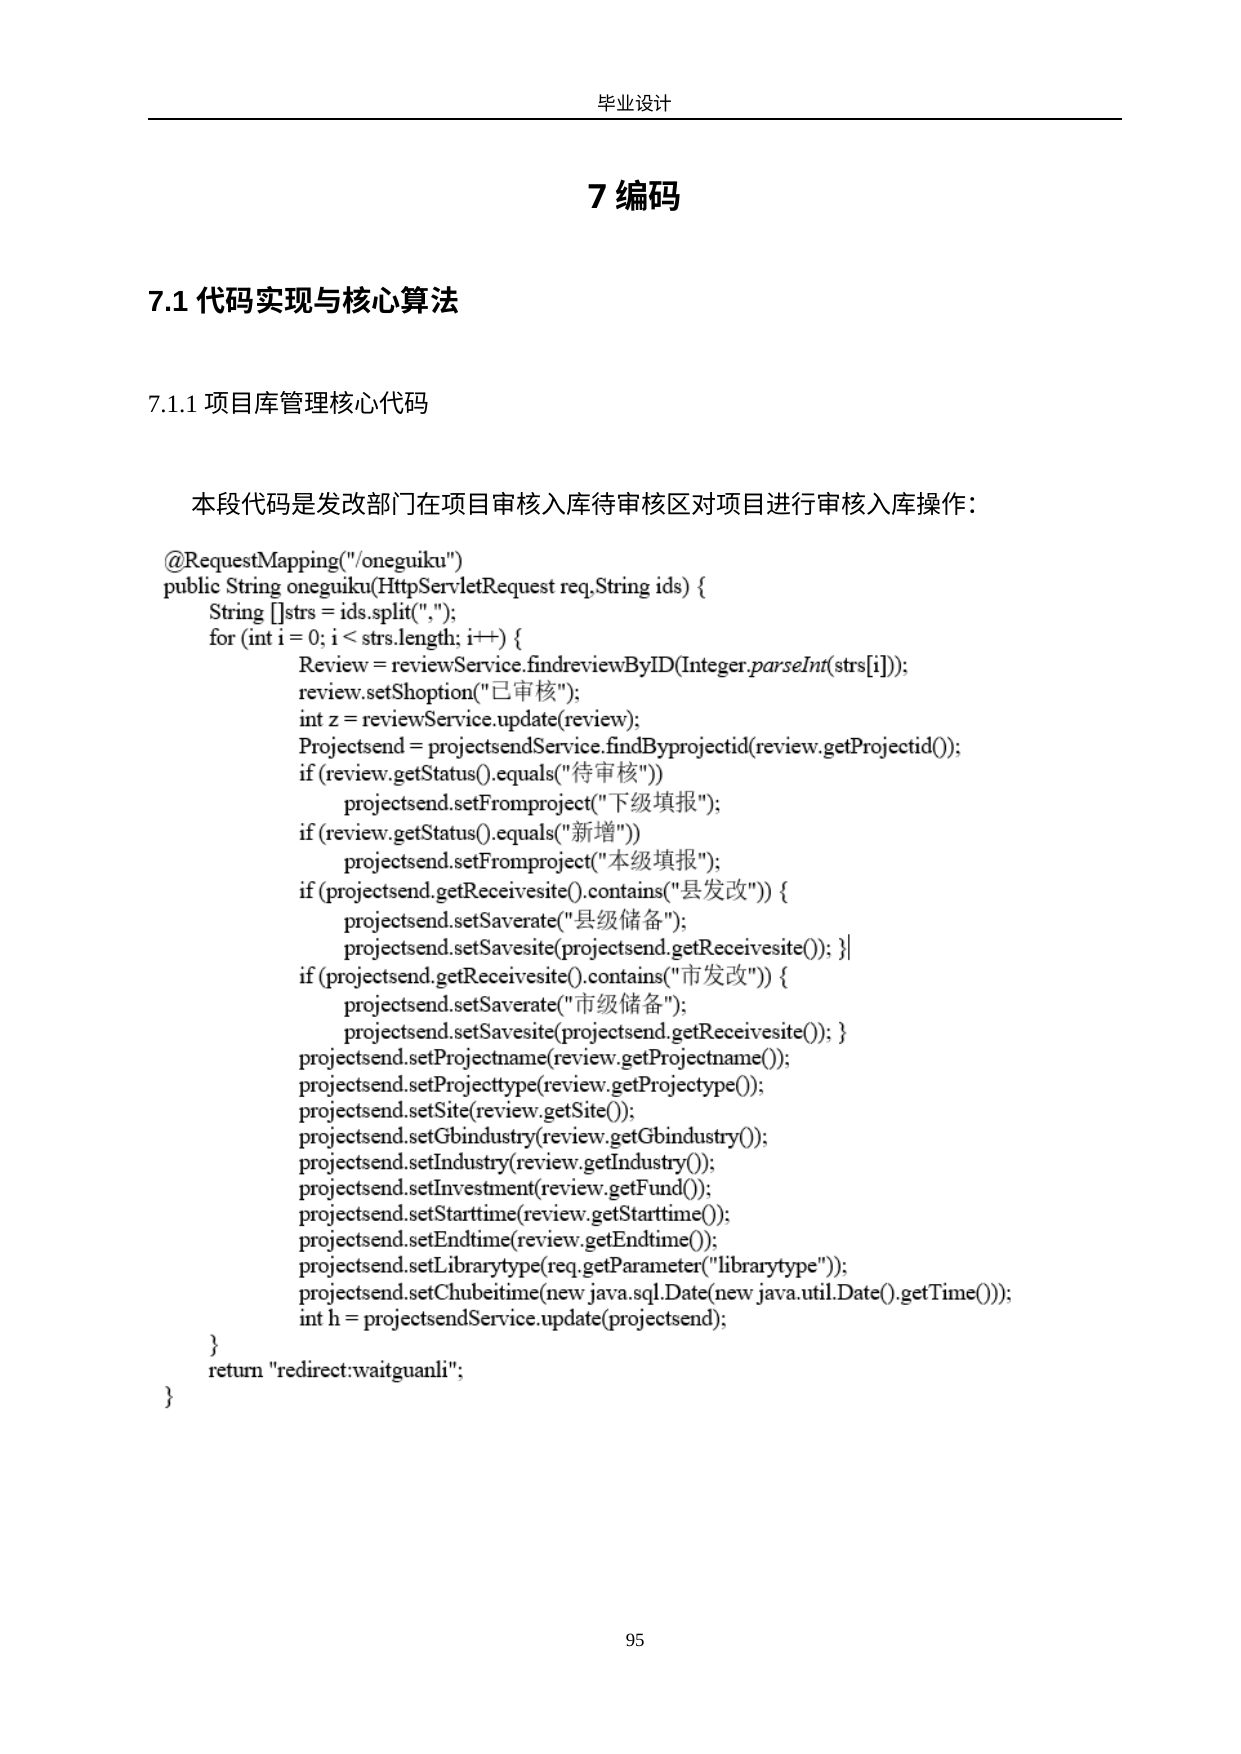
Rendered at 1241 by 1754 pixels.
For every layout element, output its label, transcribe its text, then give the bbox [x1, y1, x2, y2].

picture [160, 535, 1110, 1416]
subtitle 7.1 代码实现与核心算法 [148, 266, 1122, 331]
text 本段代码是发改部门在项目审核入库待审核区对项目进行审核入库操作： [148, 470, 1122, 535]
subtitle 7.1.1 项目库管理核心代码 [148, 369, 1122, 434]
text 7 编码 [148, 162, 1122, 227]
